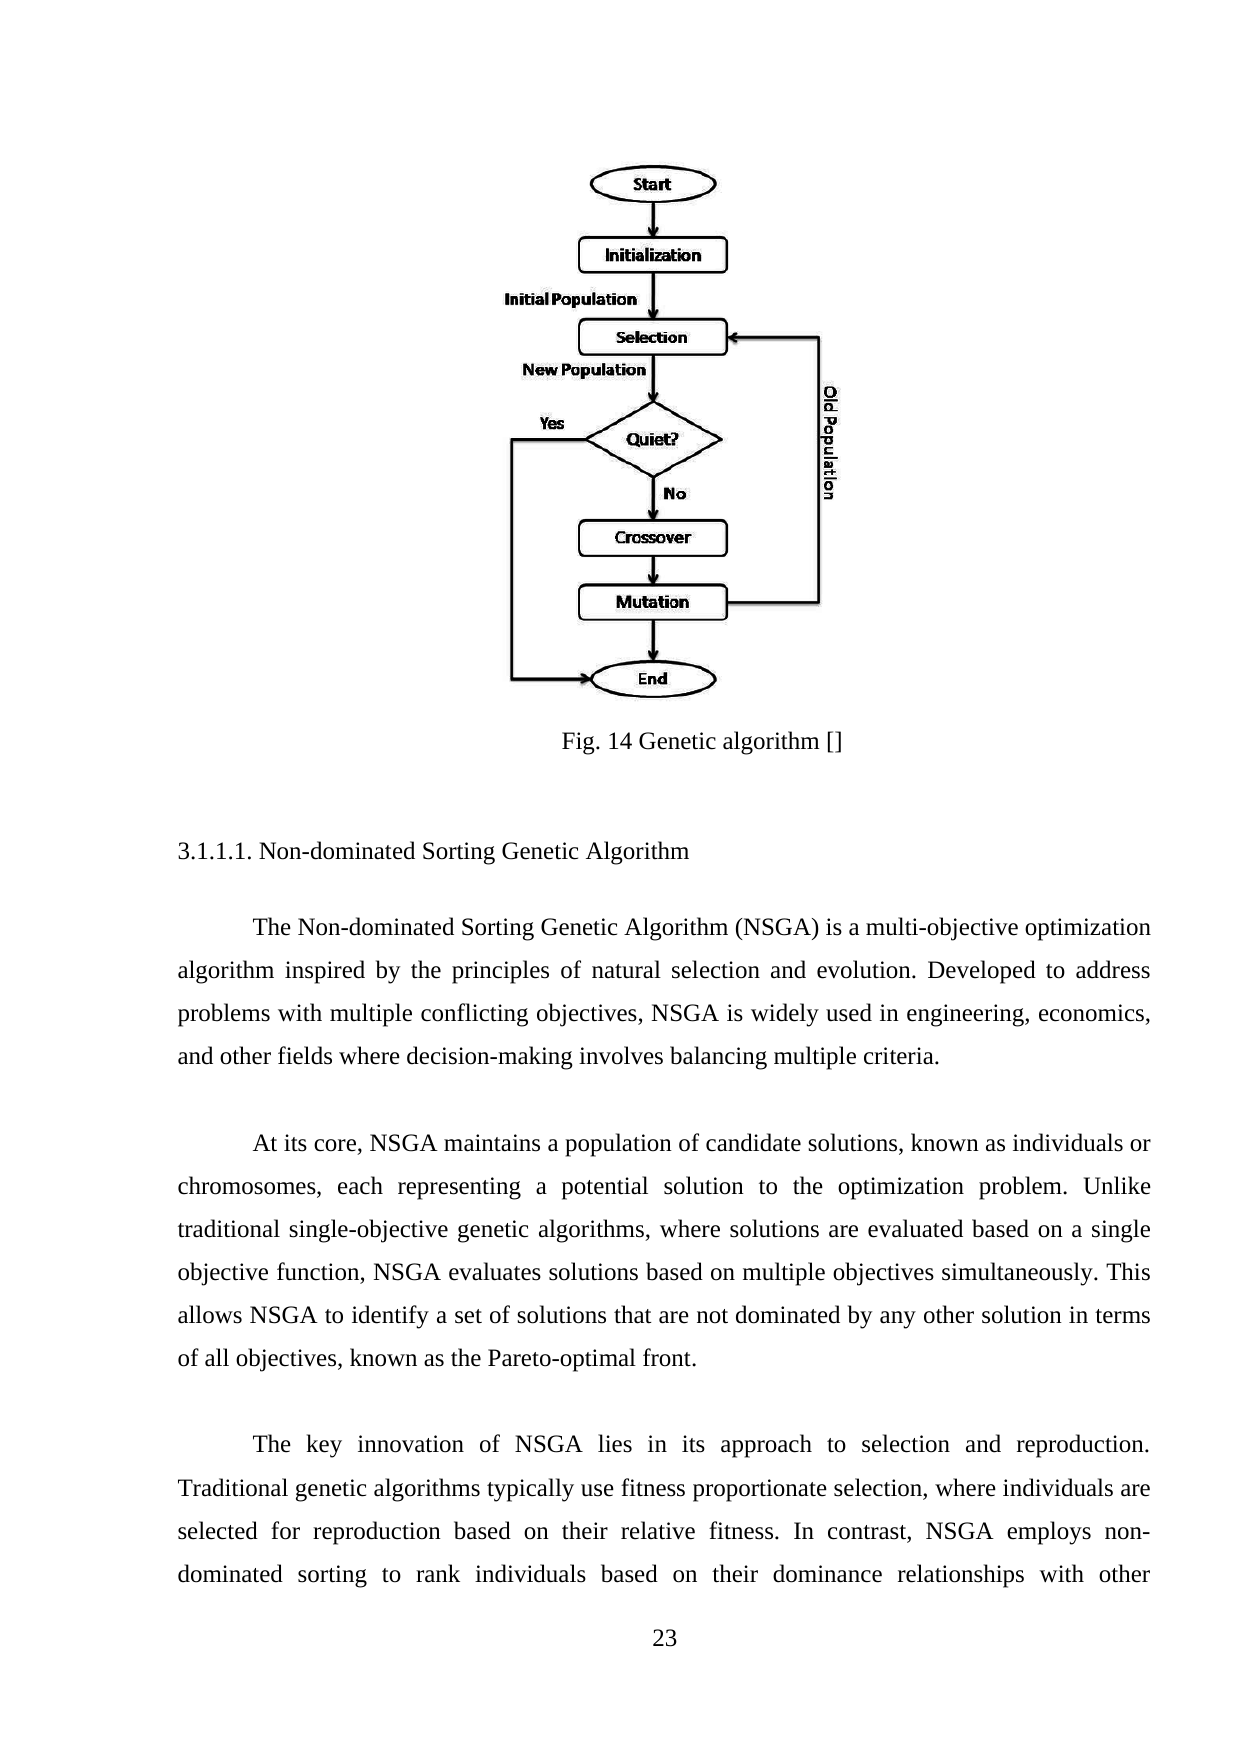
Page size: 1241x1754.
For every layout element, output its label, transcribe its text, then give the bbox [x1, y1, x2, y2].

subtitle 3.1.1.1. Non-dominated Sorting Genetic Algorithm [177, 836, 1152, 864]
text At its core, NSGA maintains a population of candidate solutions, known as individuals or chromosomes, each representing a potential solution to the optimization problem. Unlike traditional single-objective genetic algorithms, where solutions are evaluated based on a single objective function, NSGA evaluates solutions based on multiple objectives simultaneously. This allows NSGA to identify a set of solutions that are not dominated by any other solution in terms of all objectives, known as the Pareto-optimal front. [177, 1128, 1152, 1372]
picture [326, 147, 1078, 712]
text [177, 1429, 1152, 1588]
text The Non-dominated Sorting Genetic Algorithm (NSGA) is a multi-objective optimization algorithm inspired by the principles of natural selection and evolution. Developed to address problems with multiple conflicting objectives, NSGA is widely used in engineering, economics, and other fields where decision-making involves balancing multiple criteria. [177, 912, 1152, 1070]
text Fig. 14 Genetic algorithm [] [177, 726, 1152, 755]
